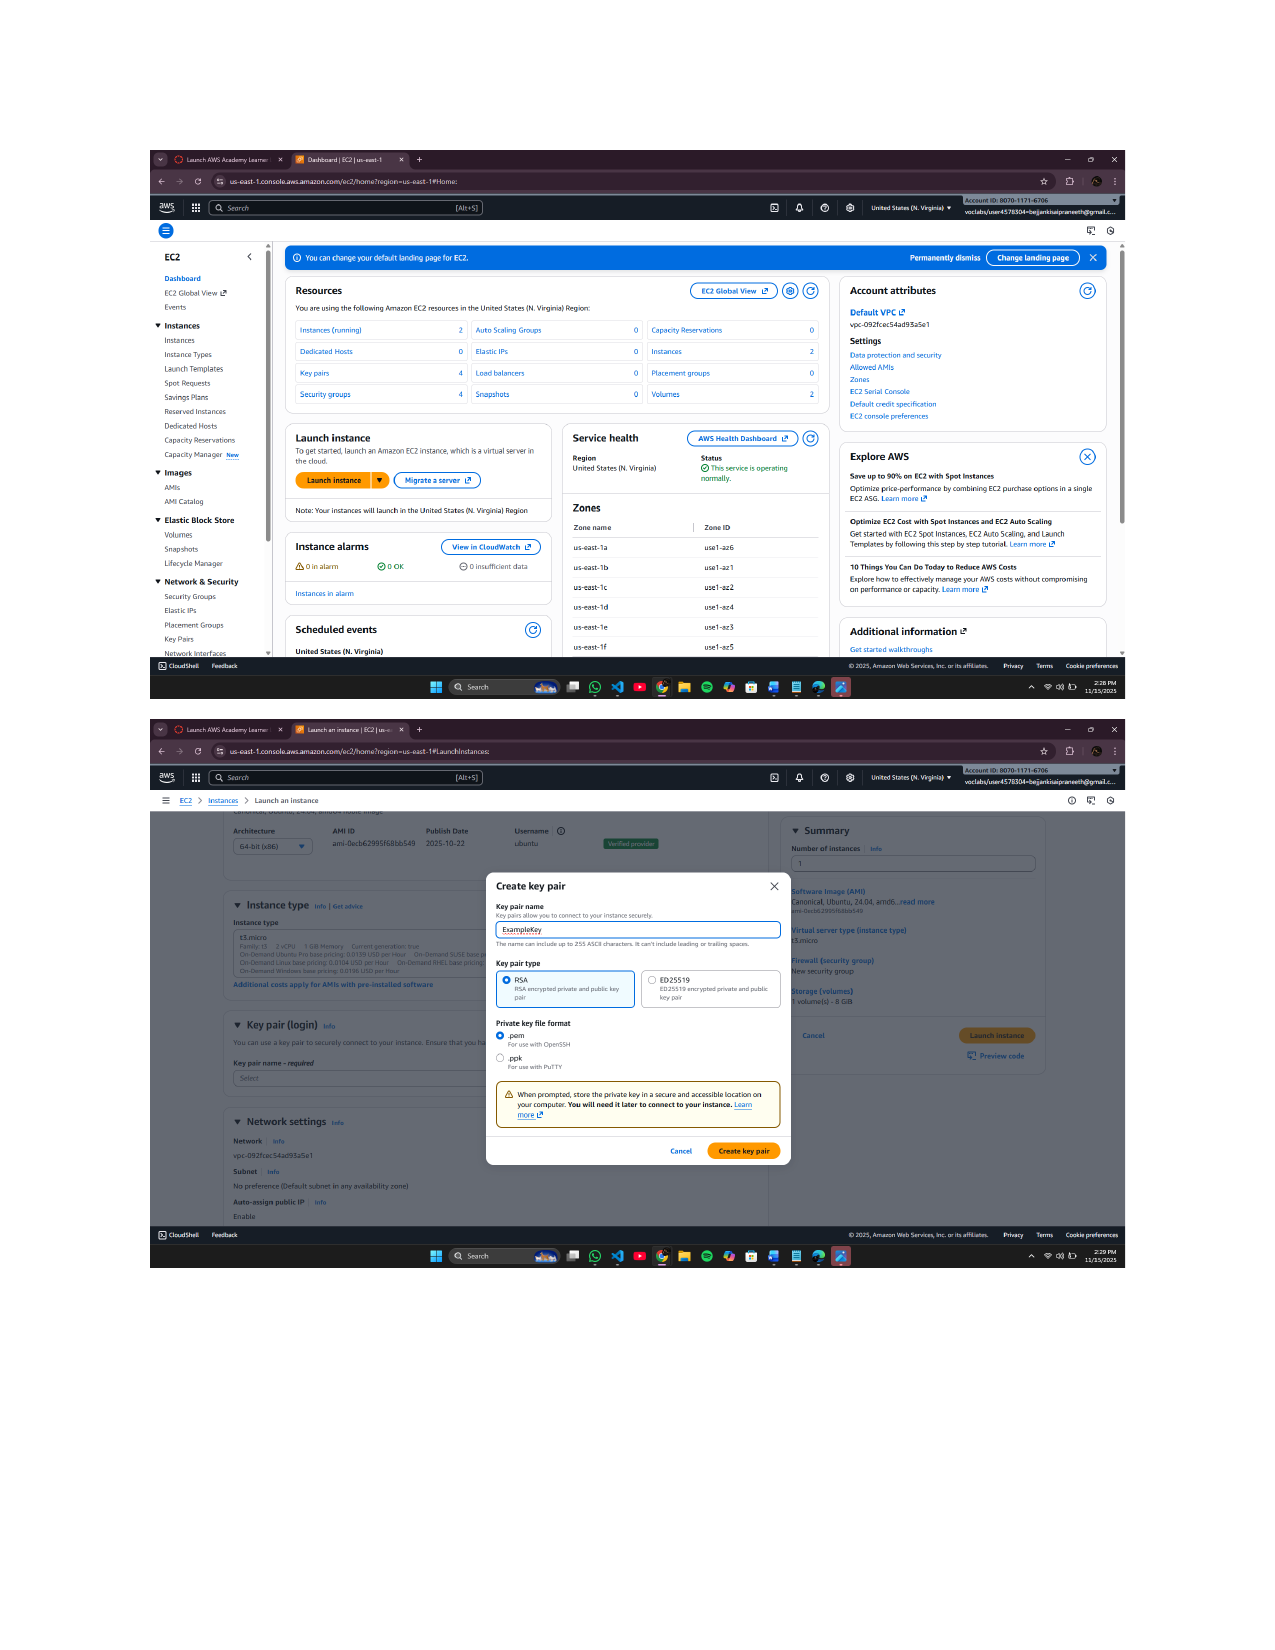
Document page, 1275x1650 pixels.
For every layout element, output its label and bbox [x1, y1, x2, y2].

picture [150, 719, 1125, 1268]
picture [150, 150, 1125, 699]
